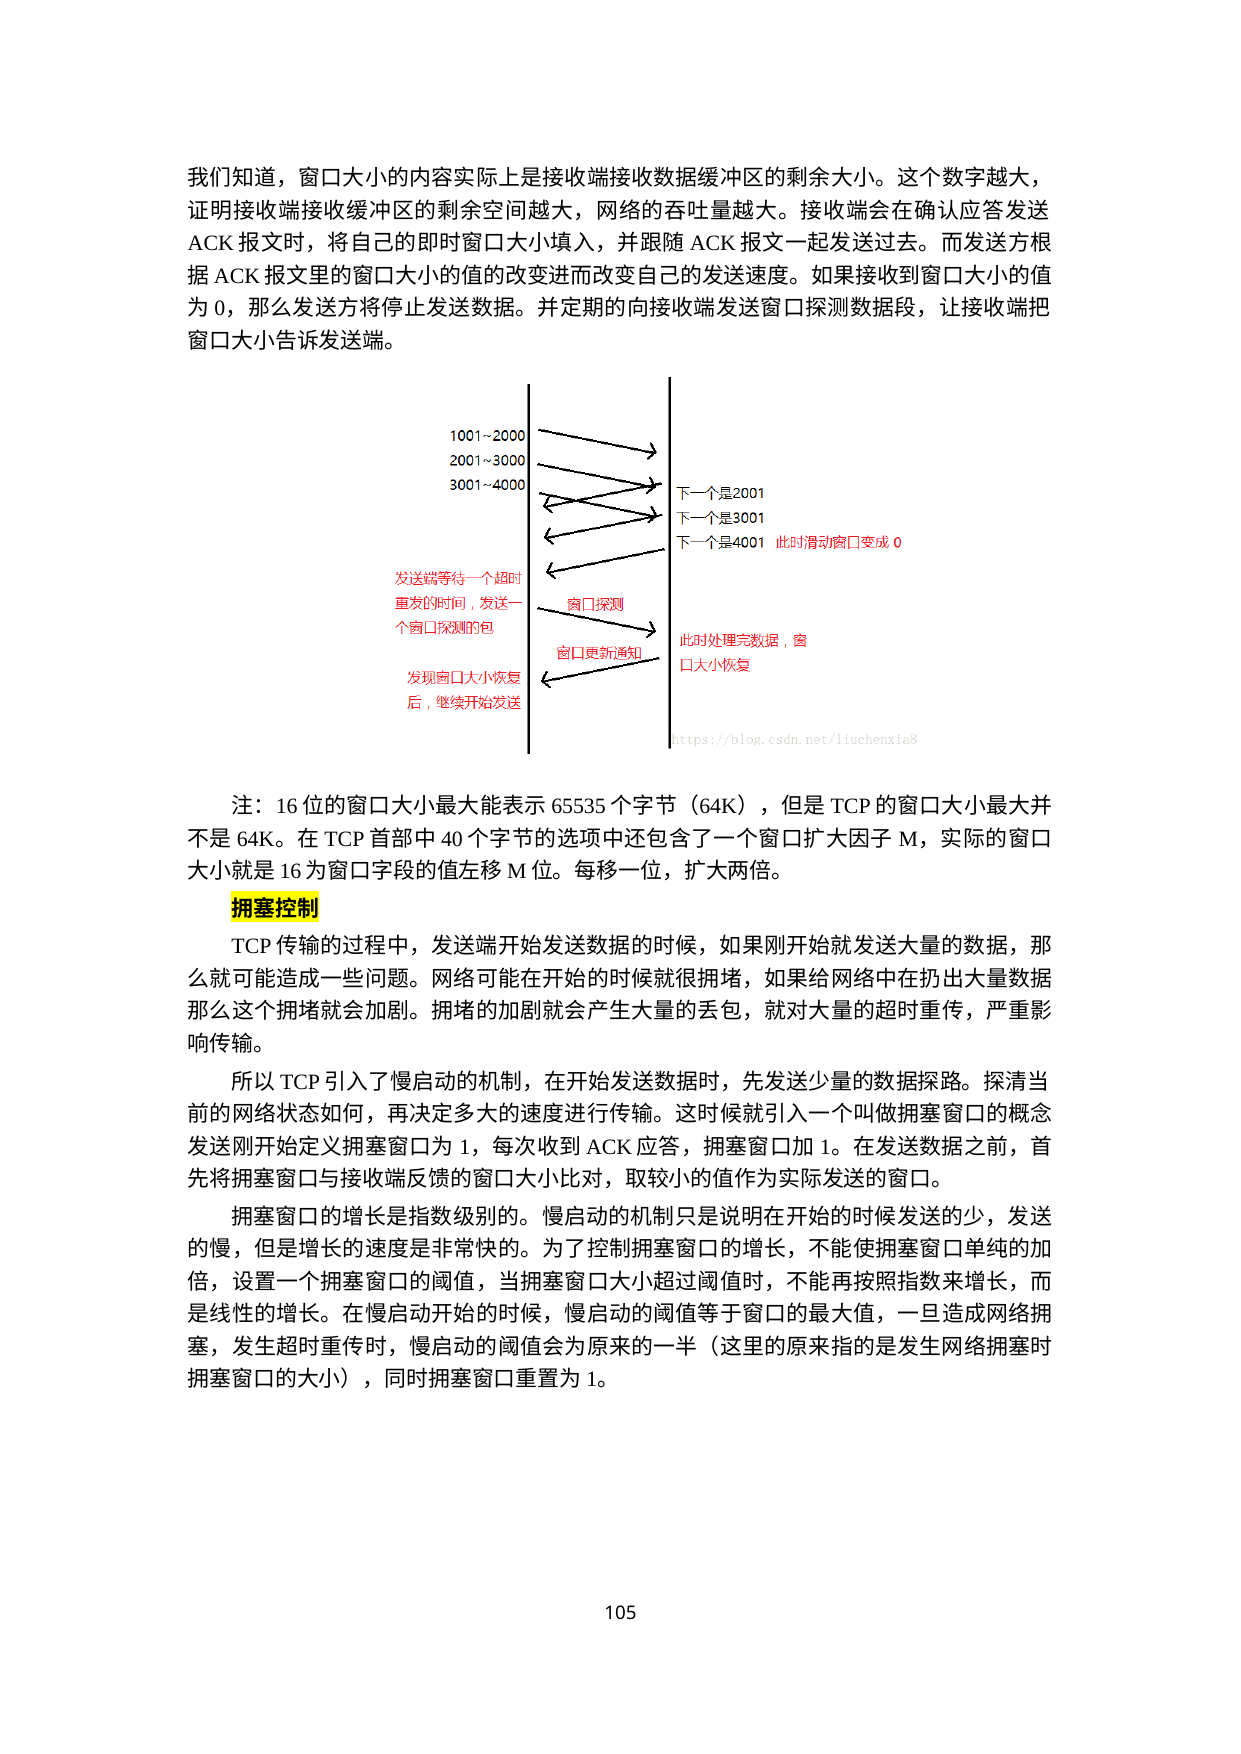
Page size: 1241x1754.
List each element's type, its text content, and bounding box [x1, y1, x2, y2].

text 拥塞控制 [187, 890, 1053, 923]
text 所以TCP引入了慢启动的机制，在开始发送数据时，先发送少量的数据探路。探清当前的网络状态如何，再决定多大的速度进行传输。这时候就引入一个叫做拥塞窗口的概念。发送刚开始定义拥塞窗口为 1，每次收到ACK应答，拥塞窗口加 1。在发送数据之前，首先将拥塞窗口与接收端反馈的窗口大小比对，取较小的值作为实际发送的窗口。 [187, 1063, 1053, 1193]
picture [358, 360, 925, 754]
text 注：16位的窗口大小最大能表示65535个字节（64K），但是TCP的窗口大小最大并不是64K。在TCP首部中40个字节的选项中还包含了一个窗口扩大因子M，实际的窗口大小就是16为窗口字段的值左移M位。每移一位，扩大两倍。 [187, 788, 1053, 885]
text TCP传输的过程中，发送端开始发送数据的时候，如果刚开始就发送大量的数据，那么就可能造成一些问题。网络可能在开始的时候就很拥堵，如果给网络中在扔出大量数据，那么这个拥堵就会加剧。拥堵的加剧就会产生大量的丢包，就对大量的超时重传，严重影响传输。 [187, 928, 1053, 1058]
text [187, 160, 1053, 355]
text 拥塞窗口的增长是指数级别的。慢启动的机制只是说明在开始的时候发送的少，发送的慢，但是增长的速度是非常快的。为了控制拥塞窗口的增长，不能使拥塞窗口单纯的加倍，设置一个拥塞窗口的阈值，当拥塞窗口大小超过阈值时，不能再按照指数来增长，而是线性的增长。在慢启动开始的时候，慢启动的阈值等于窗口的最大值，一旦造成网络拥塞，发生超时重传时，慢启动的阈值会为原来的一半（这里的原来指的是发生网络拥塞时拥塞窗口的大小），同时拥塞窗口重置为 1。 [187, 1198, 1053, 1393]
